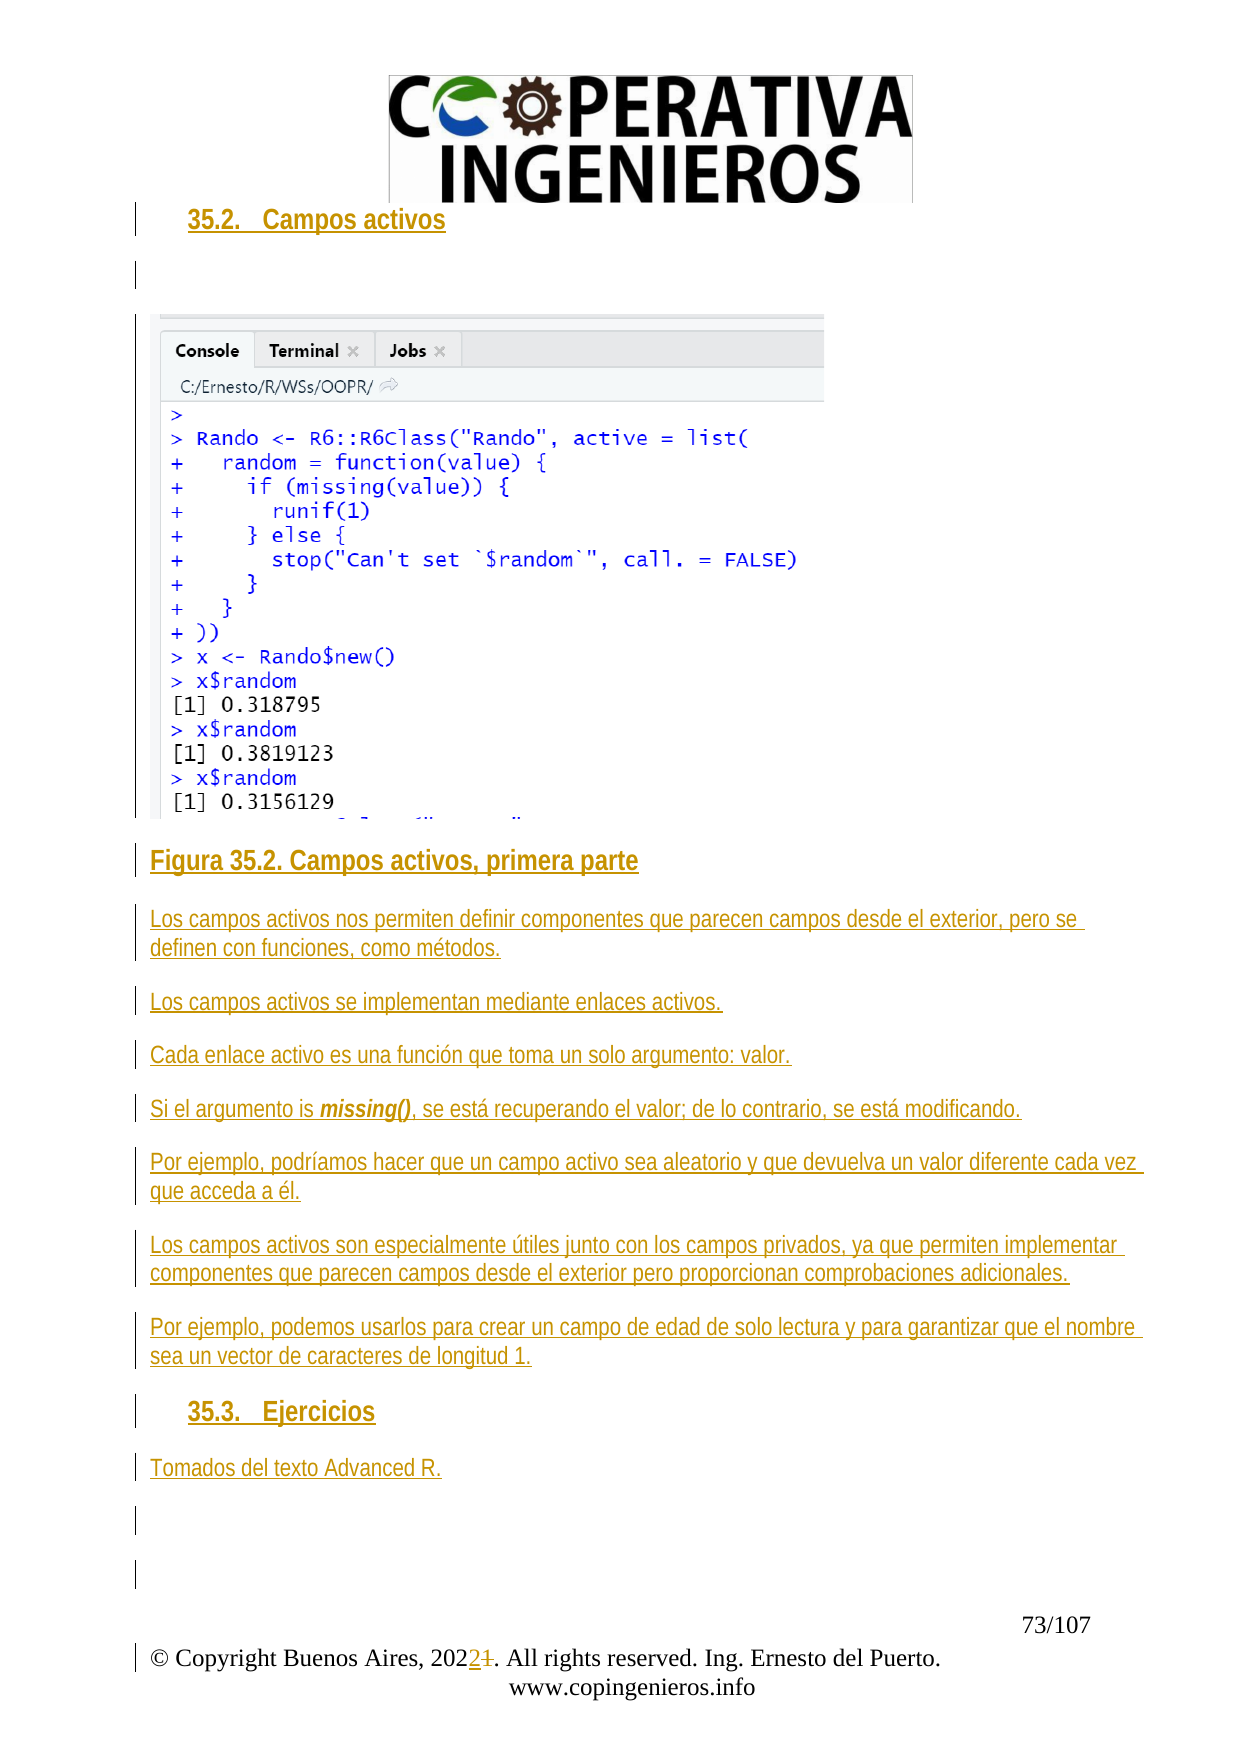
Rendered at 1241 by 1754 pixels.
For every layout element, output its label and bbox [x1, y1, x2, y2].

picture [388, 75, 913, 203]
picture [150, 314, 825, 819]
